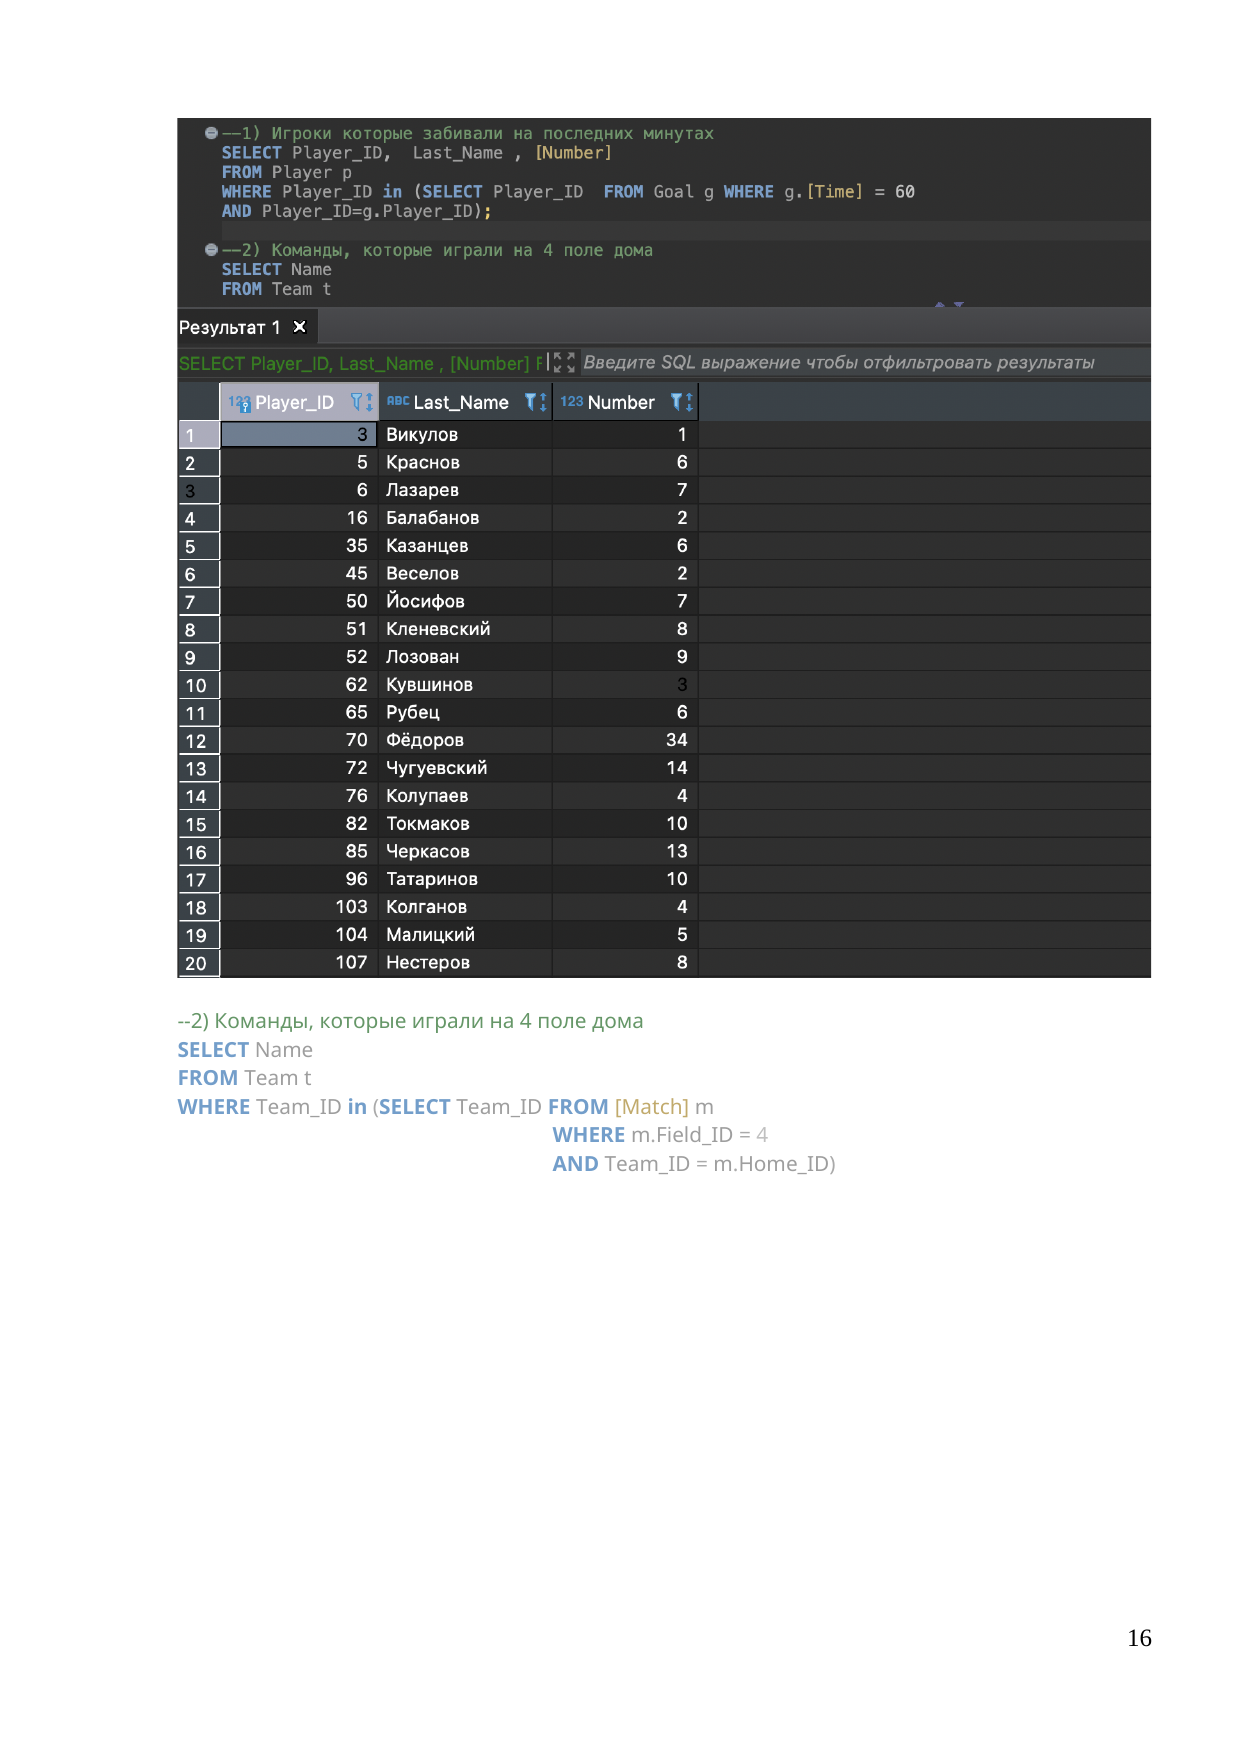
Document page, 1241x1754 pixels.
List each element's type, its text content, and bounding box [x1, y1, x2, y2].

text FROM Team t [177, 1063, 1152, 1092]
text AND Team_ID = m.Home_ID) [177, 1149, 1152, 1177]
picture [177, 118, 1152, 978]
text --2) Команды, которые играли на 4 поле дома [177, 1006, 1152, 1035]
text SELECT Name [177, 1035, 1152, 1063]
text WHERE m.Field_ID = 4 [177, 1120, 1152, 1149]
text WHERE Team_ID in (SELECT Team_ID FROM [Match] m [177, 1092, 1152, 1120]
